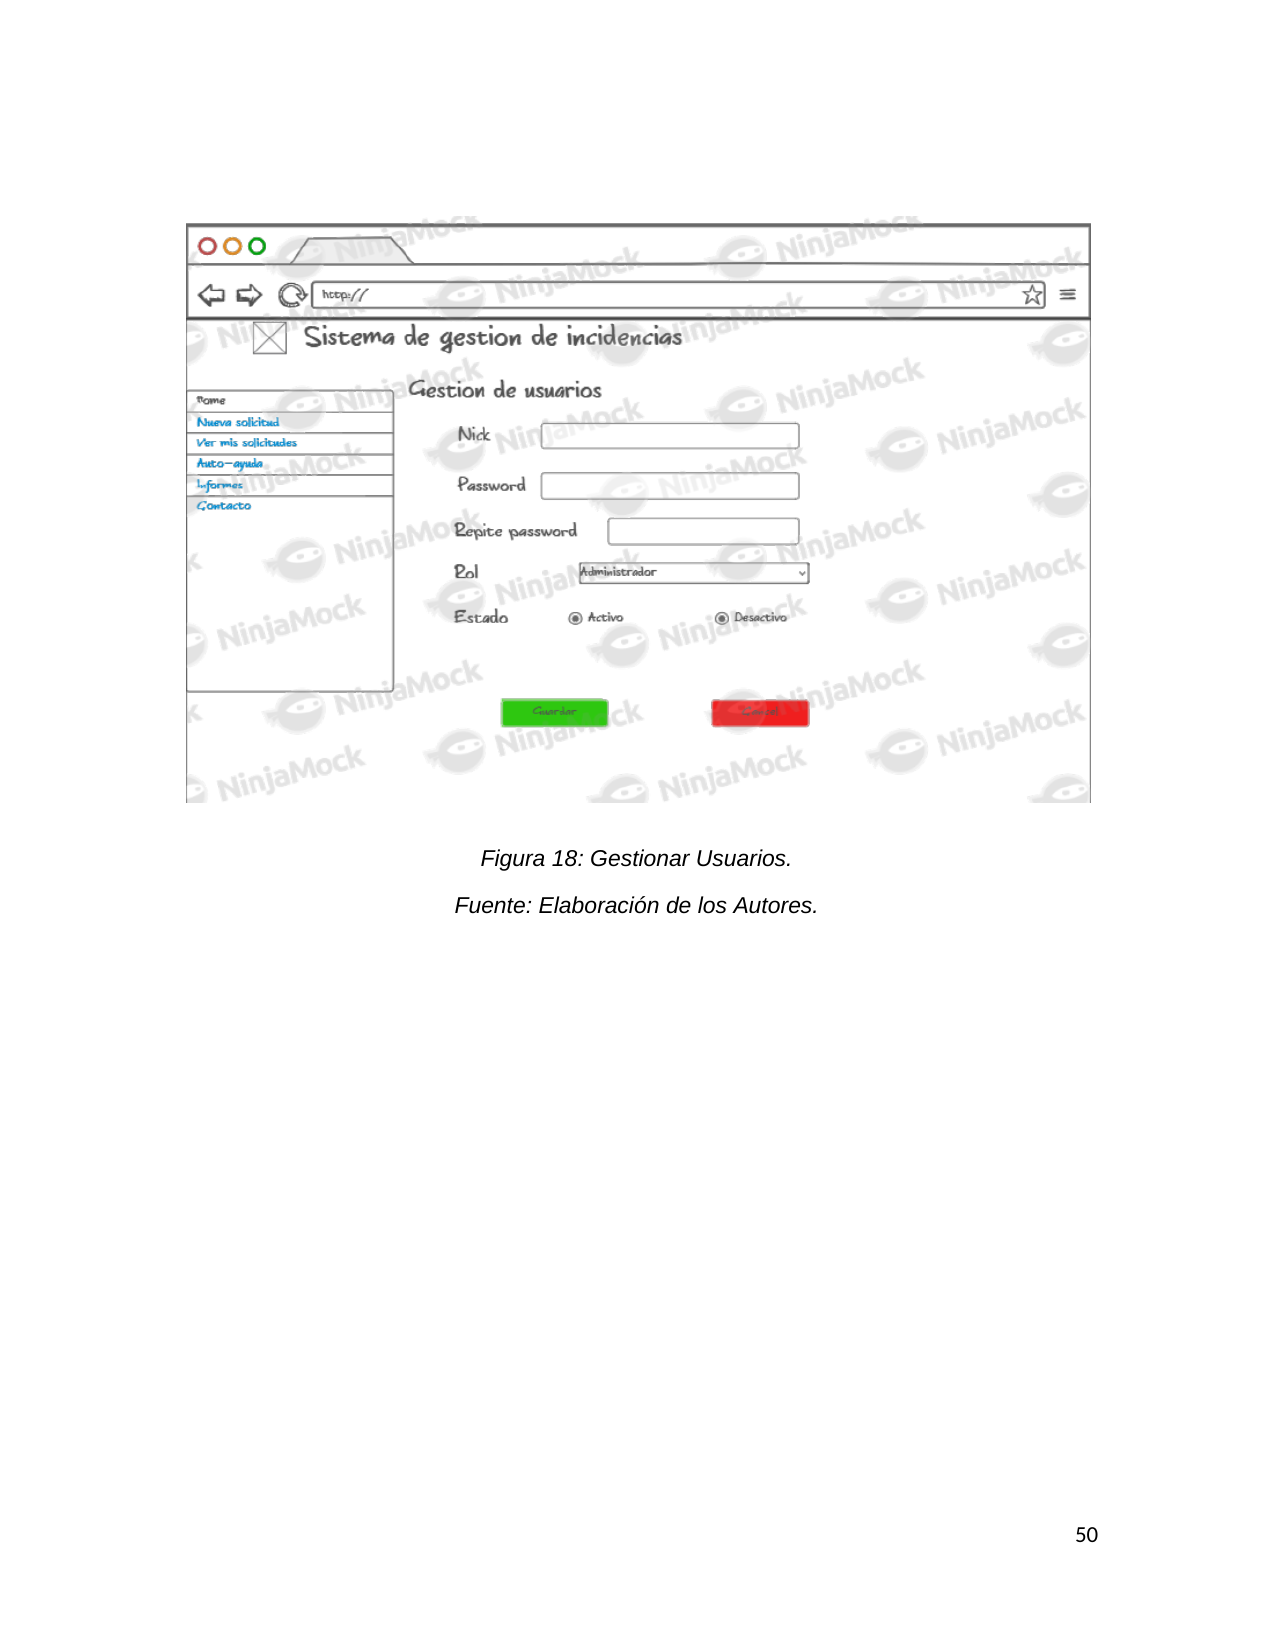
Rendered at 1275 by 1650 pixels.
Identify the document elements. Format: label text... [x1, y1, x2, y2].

picture [177, 216, 1097, 803]
text Fuente: Elaboración de los Autores. [177, 892, 1098, 919]
